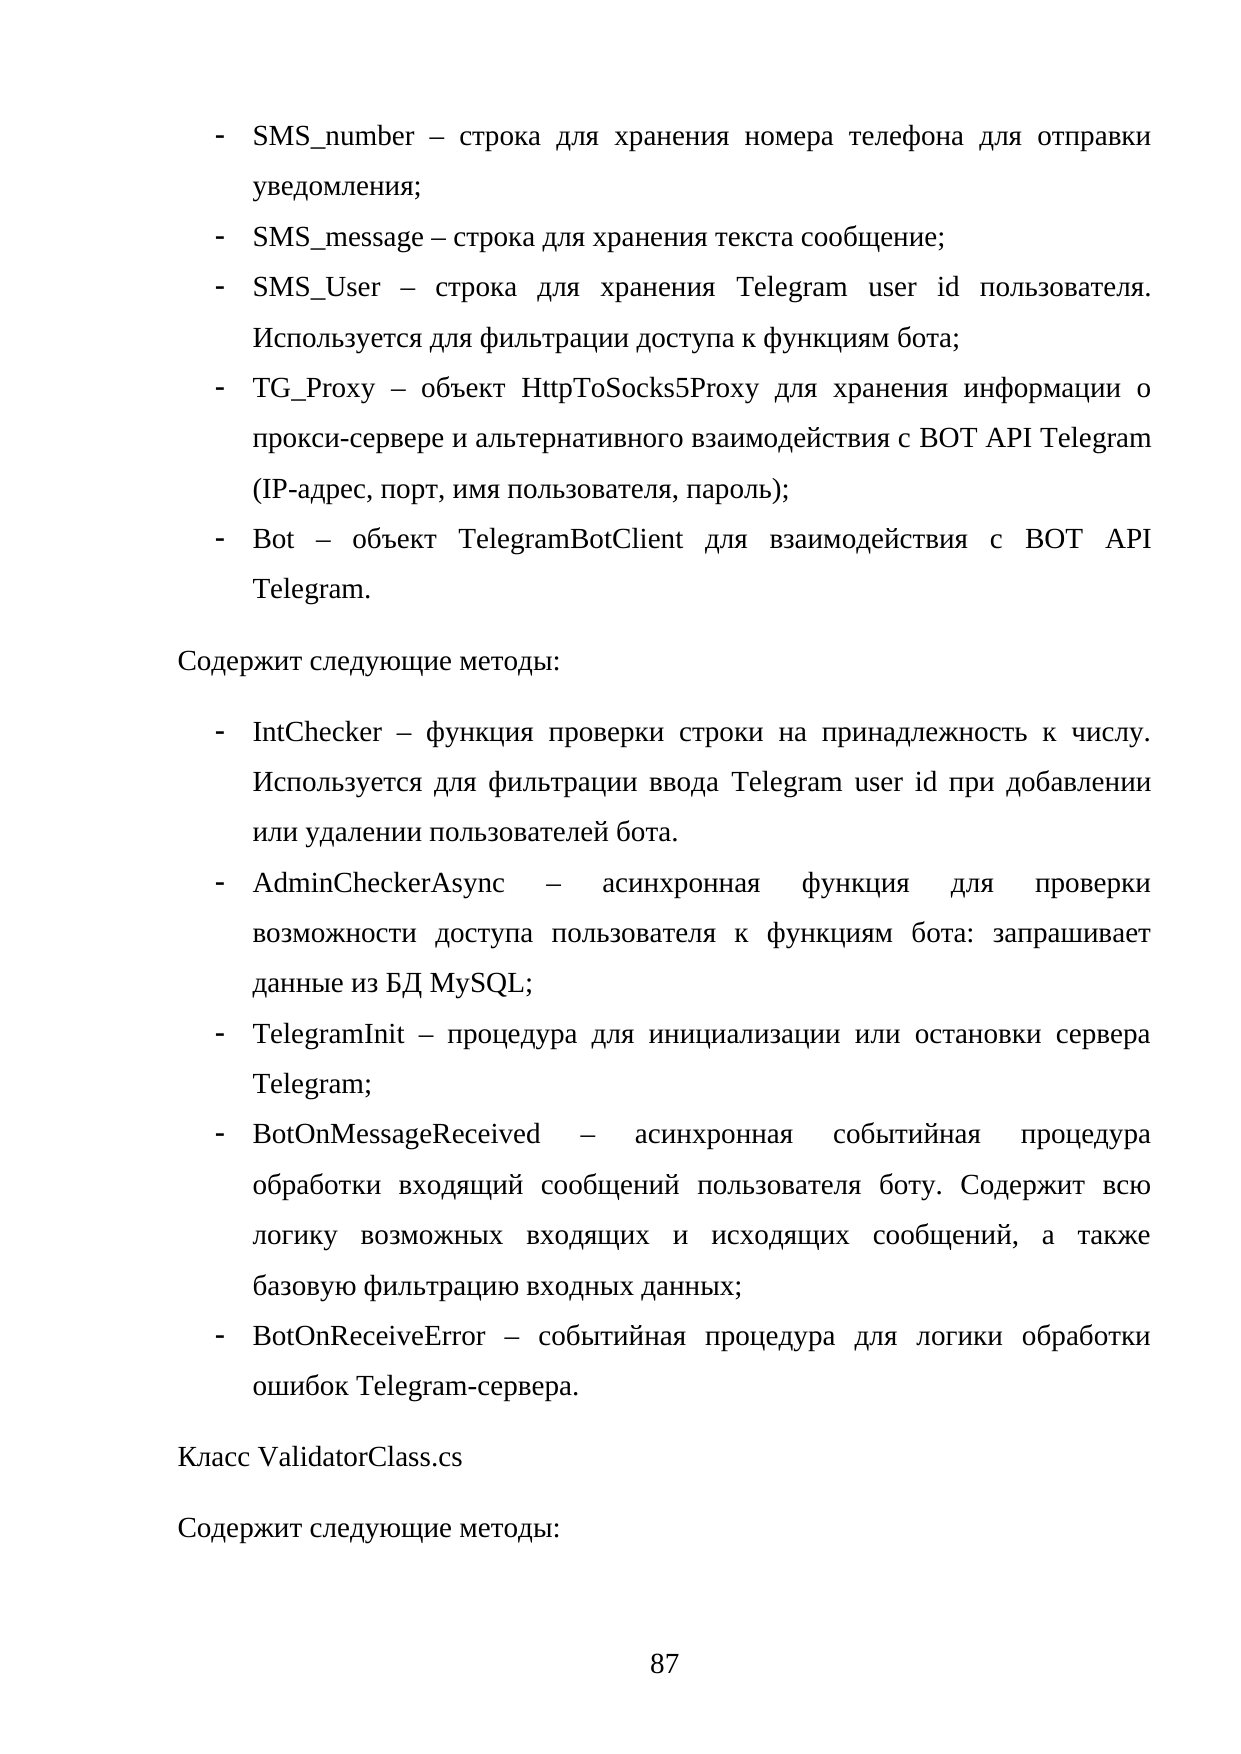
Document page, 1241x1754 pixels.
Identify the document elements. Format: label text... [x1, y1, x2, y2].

list BotOnMessageReceived – асинхронная событийная процедура обработки входящий сообщений пользователя боту. Содержит всю логику возможных входящих и исходящих сообщений, а также базовую фильтрацию входных данных; [215, 1117, 1152, 1301]
list SMS_number – строка для хранения номера телефона для отправки уведомления; [215, 118, 1152, 202]
text Содержит следующие методы: [177, 643, 1152, 676]
list IntChecker – функция проверки строки на принадлежность к числу. Используется для фильтрации ввода Telegram user id при добавлении или удалении пользователей бота. [215, 714, 1152, 848]
list AdminCheckerAsync – асинхронная функция для проверки возможности доступа пользователя к функциям бота: запрашивает данные из БД MySQL; [215, 865, 1152, 999]
list TelegramInit – процедура для инициализации или остановки сервера Telegram; [215, 1016, 1152, 1100]
list TG_Proxy – объект HttpToSocks5Proxy для хранения информации о прокси-сервере и альтернативного взаимодействия с BOT API Telegram (IP-адрес, порт, имя пользователя, пароль); [215, 370, 1152, 504]
text Класс ValidatorClass.cs [177, 1439, 1152, 1473]
list Bot – объект TelegramBotClient для взаимодействия с BOT API Telegram. [215, 521, 1152, 605]
list SMS_User – строка для хранения Telegram user id пользователя. Используется для фильтрации доступа к функциям бота; [215, 269, 1152, 353]
list SMS_message – строка для хранения текста сообщение; [215, 219, 1152, 252]
list BotOnReceiveError – событийная процедура для логики обработки ошибок Telegram-сервера. [215, 1318, 1152, 1402]
text Содержит следующие методы: [177, 1511, 1152, 1544]
